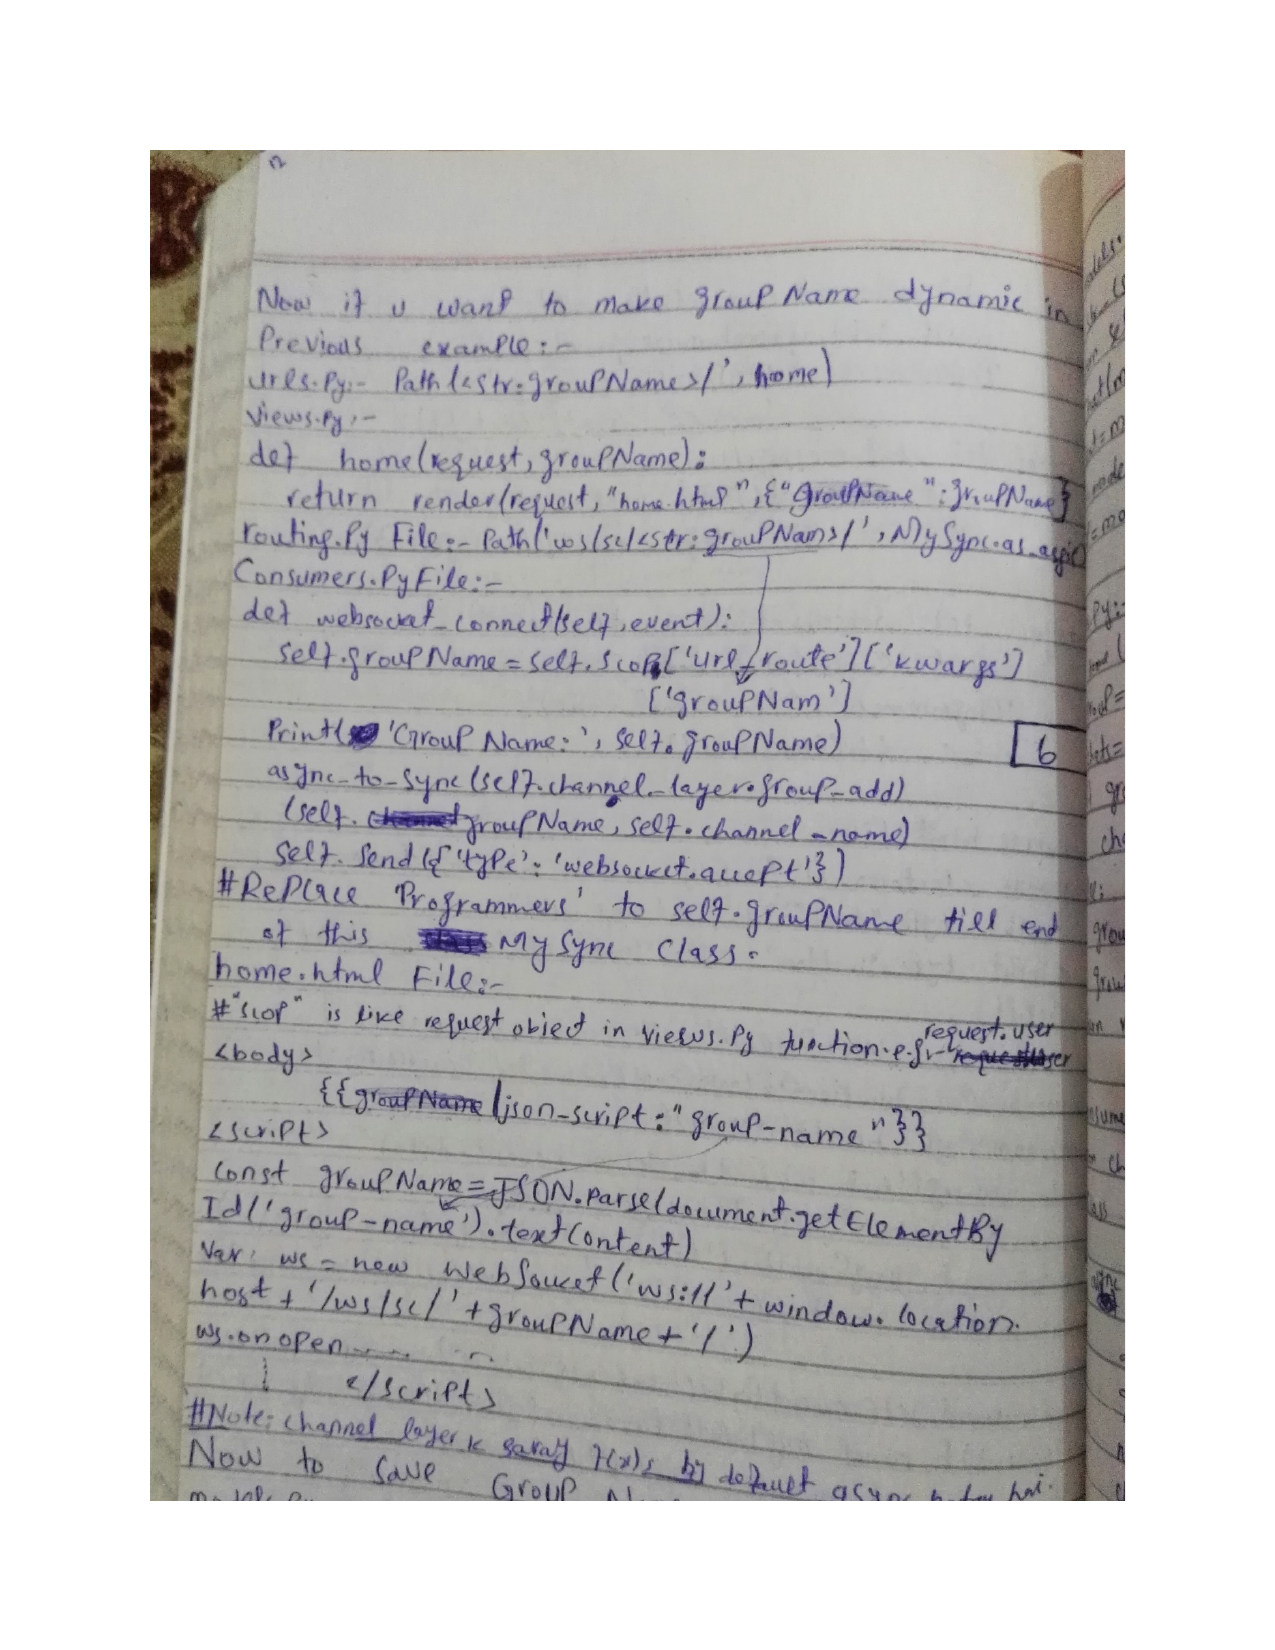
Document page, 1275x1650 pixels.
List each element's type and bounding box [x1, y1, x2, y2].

picture [150, 150, 1125, 1501]
